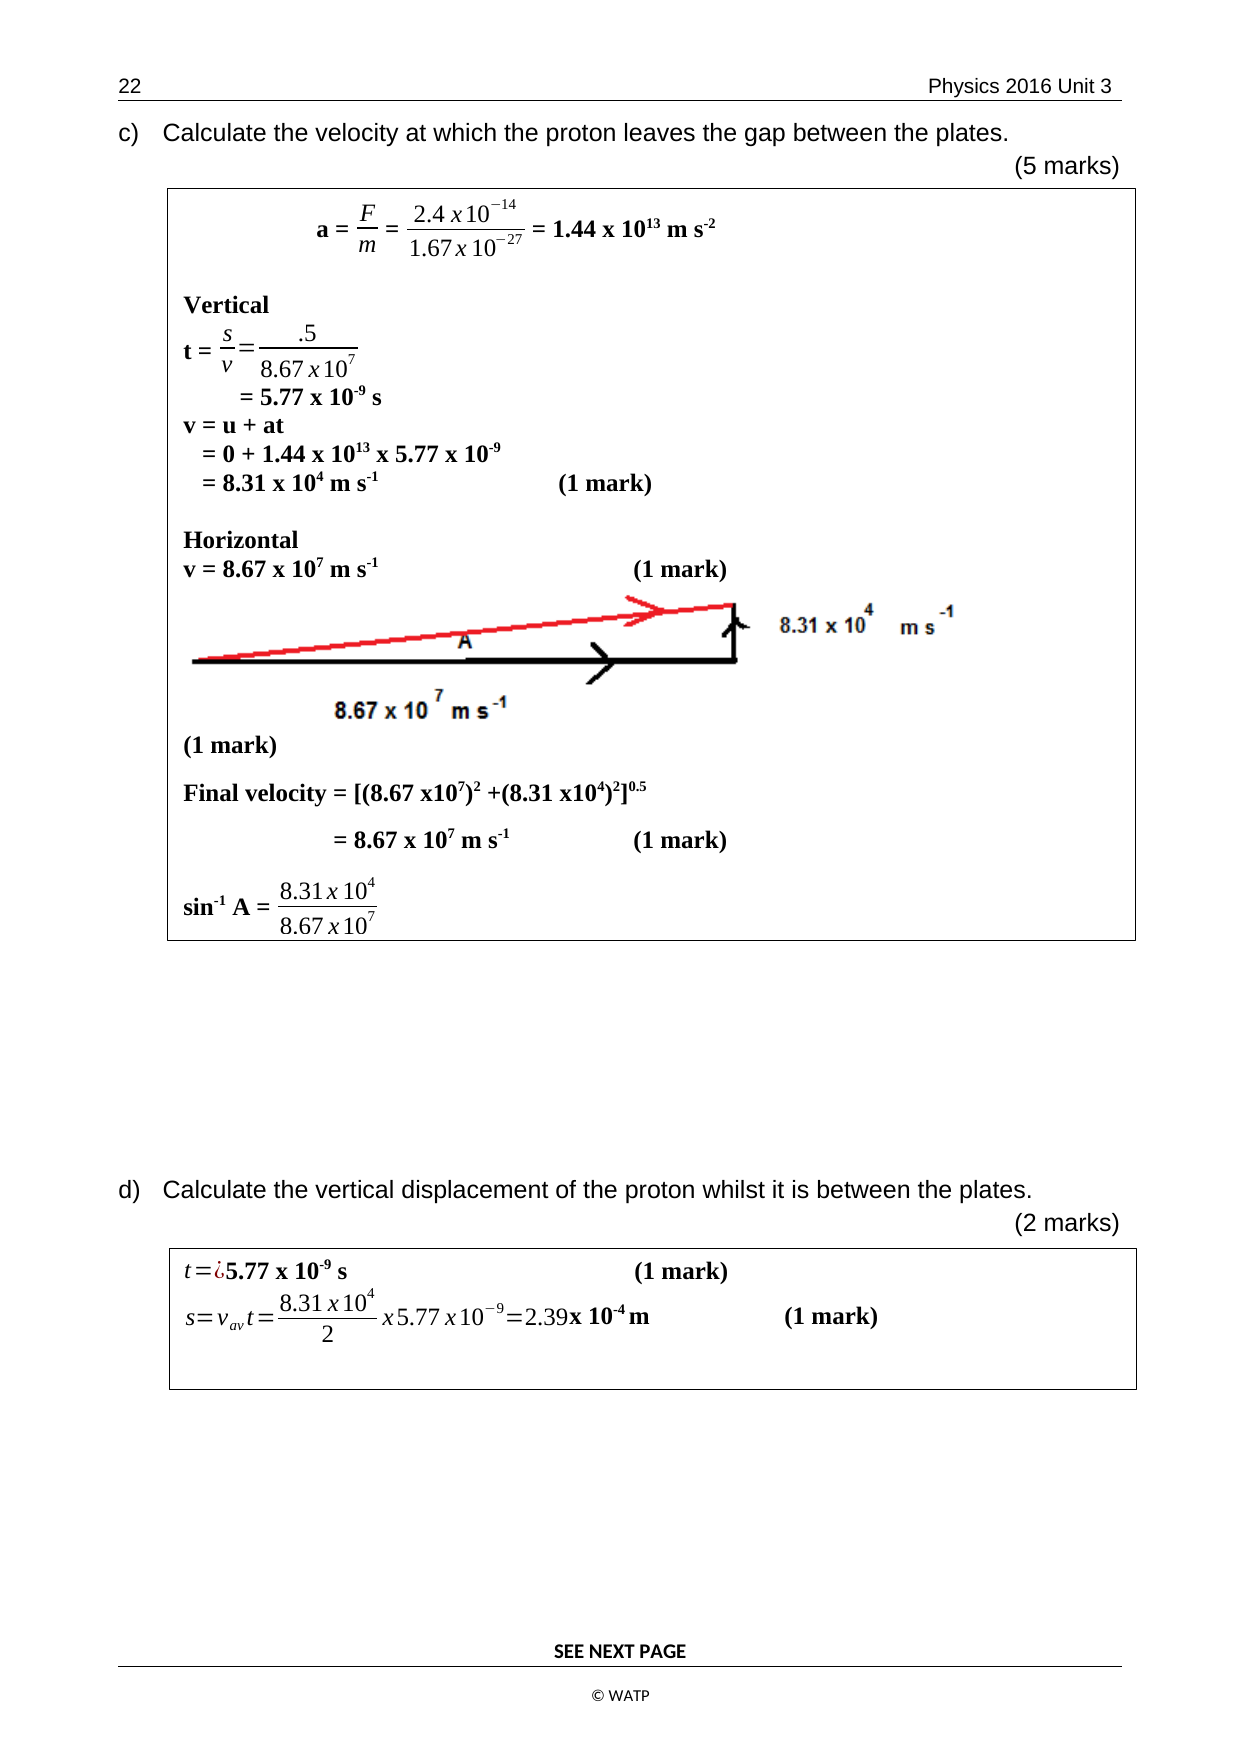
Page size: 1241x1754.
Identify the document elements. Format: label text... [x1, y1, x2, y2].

text (5 marks) [192, 151, 1122, 180]
text (2 marks) [192, 1208, 1122, 1237]
list Calculate the velocity at which the proton leaves the gap between the plates. [118, 118, 1122, 147]
list Calculate the vertical displacement of the proton whilst it is between the plates. [118, 1175, 1122, 1203]
picture [183, 583, 966, 730]
